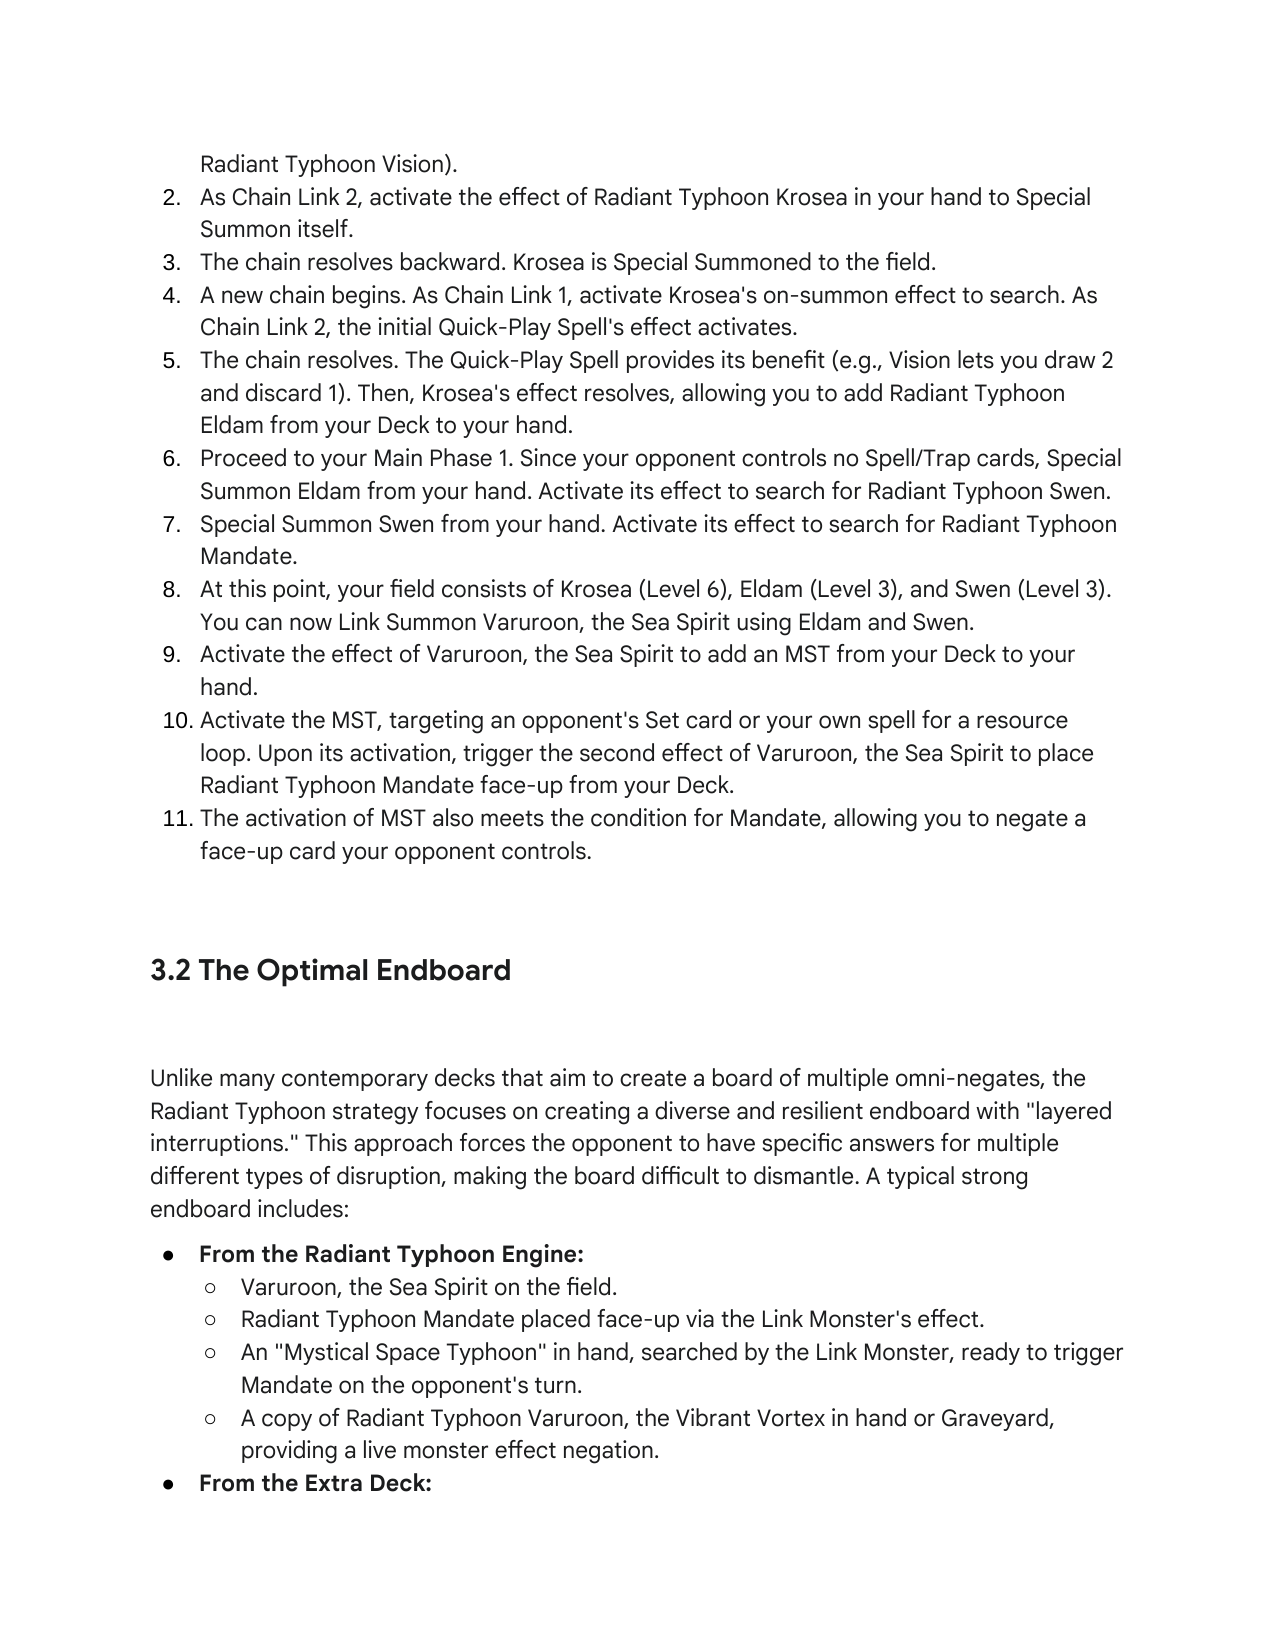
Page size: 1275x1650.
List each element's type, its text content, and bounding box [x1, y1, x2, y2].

list The chain resolves backward. Krosea is Special Summoned to the field. [162, 248, 1125, 277]
list A new chain begins. As Chain Link 1, activate Krosea's on-summon effect to search. As Chain Link 2, the initial Quick-Play Spell's effect activates. [162, 281, 1125, 342]
list Proceed to your Main Phase 1. Since your opponent controls no Spell/Trap cards, Special Summon Eldam from your hand. Activate its effect to search for Radiant Typhoon Swen. [162, 444, 1125, 506]
list The activation of MST also meets the condition for Mandate, allowing you to negate a face-up card your opponent controls. [162, 804, 1125, 866]
list As Chain Link 2, activate the effect of Radiant Typhoon Krosea in your hand to Special Summon itself. [162, 183, 1125, 244]
text Unlike many contemporary decks that aim to create a board of multiple omni-negates, the Radiant Typhoon strategy focuses on creating a diverse and resilient endboard with "layered interruptions." This approach forces the opponent to have specific answers for multiple different types of disruption, making the board difficult to dismantle. A typical strong endboard includes: [150, 1064, 1125, 1224]
list Special Summon Swen from your hand. Activate its effect to search for Radiant Typhoon Mandate. [162, 510, 1125, 571]
list Activate the MST, targeting an opponent's Set card or your own spell for a resource loop. Upon its activation, trigger the second effect of Varuroon, the Sea Spirit to place Radiant Typhoon Mandate face-up from your Deck. [162, 706, 1125, 800]
list At this point, your field consists of Krosea (Level 6), Eldam (Level 3), and Swen (Level 3). You can now Link Summon Varuroon, the Sea Spirit using Eldam and Swen. [162, 575, 1125, 637]
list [162, 150, 1125, 179]
list From the Radiant Typhoon Engine: [161, 1240, 1125, 1269]
subtitle 3.2 The Optimal Endboard [150, 952, 1125, 989]
list From the Extra Deck: [161, 1469, 1125, 1498]
list Activate the effect of Varuroon, the Sea Spirit to add an MST from your Deck to your hand. [162, 641, 1125, 702]
list Varuroon, the Sea Spirit on the field. [203, 1273, 1125, 1302]
list Radiant Typhoon Mandate placed face-up via the Link Monster's effect. [203, 1306, 1125, 1334]
list A copy of Radiant Typhoon Varuroon, the Vibrant Vortex in hand or Graveyard, providing a live monster effect negation. [203, 1404, 1125, 1465]
list The chain resolves. The Quick-Play Spell provides its benefit (e.g., Vision lets you draw 2 and discard 1). Then, Krosea's effect resolves, allowing you to add Radiant Typhoon Eldam from your Deck to your hand. [162, 346, 1125, 440]
list An "Mystical Space Typhoon" in hand, searched by the Link Monster, ready to trigger Mandate on the opponent's turn. [203, 1338, 1125, 1400]
